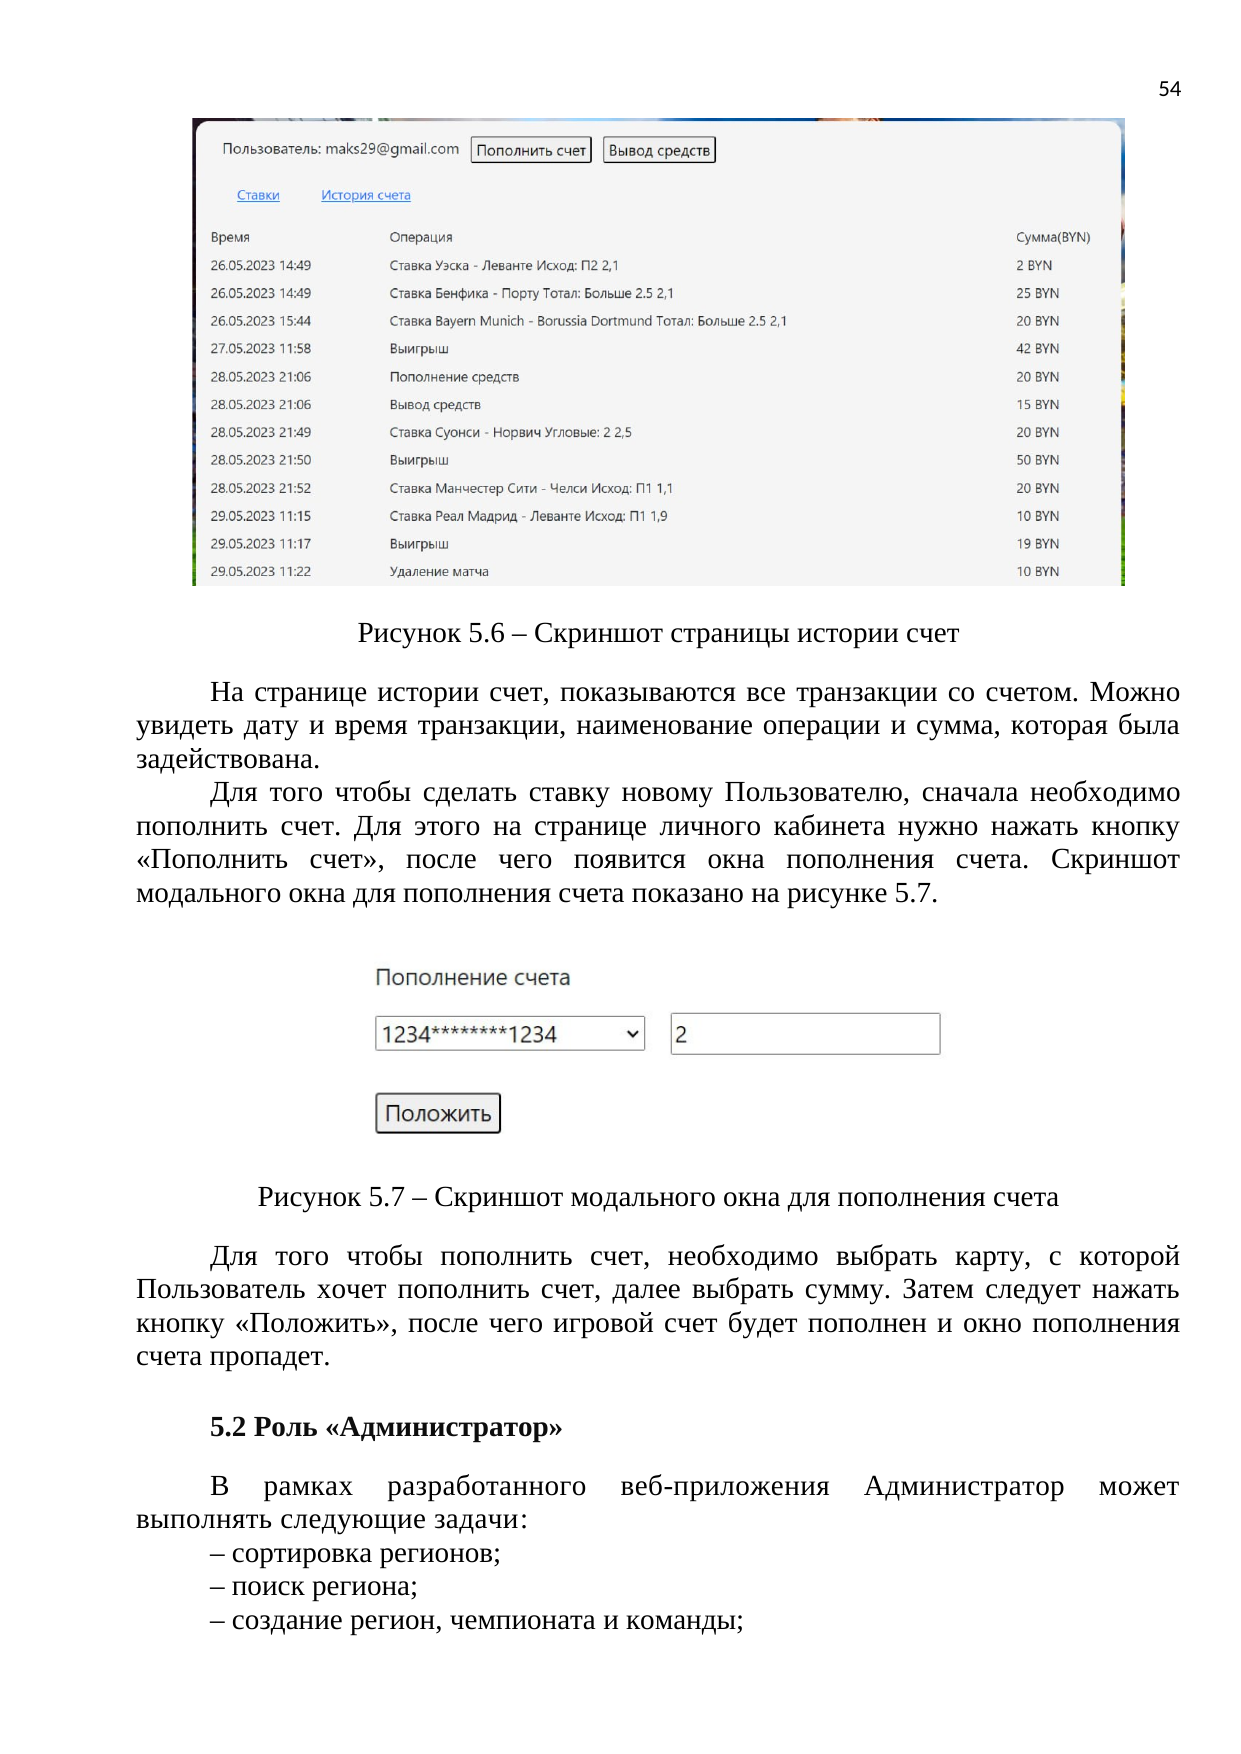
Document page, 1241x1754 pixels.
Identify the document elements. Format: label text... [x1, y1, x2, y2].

text сортировка регионов; [136, 1535, 1181, 1568]
text 5.2 Роль «Администратор» [136, 1409, 1181, 1443]
text В рамках разработанного веб-приложения Администратор может выполнять следующие задачи: [136, 1468, 1181, 1535]
text создание регион, чемпионата и команды; [136, 1602, 1181, 1636]
text Для того чтобы пополнить счет, необходимо выбрать карту, с которой Пользователь хочет пополнить счет, далее выбрать сумму. Затем следует нажать кнопку «Положить», после чего игровой счет будет пополнен и окно пополнения счета пропадет. [136, 1238, 1181, 1372]
text поиск региона; [136, 1568, 1181, 1602]
text Для того чтобы сделать ставку новому Пользователю, сначала необходимо пополнить счет. Для этого на странице личного кабинета нужно нажать кнопку «Пополнить счет», после чего появится окна пополнения счета. Скриншот модального окна для пополнения счета показано на рисунке 5.7. [136, 774, 1181, 908]
text На странице истории счет, показываются все транзакции со счетом. Можно увидеть дату и время транзакции, наименование операции и сумма, которая была задействована. [136, 674, 1181, 774]
text Рисунок 5.7 – Скриншот модального окна для пополнения счета [136, 1179, 1181, 1213]
picture [358, 937, 959, 1150]
picture [192, 118, 1125, 586]
text Рисунок 5.6 – Скриншот страницы истории счет [136, 615, 1181, 649]
